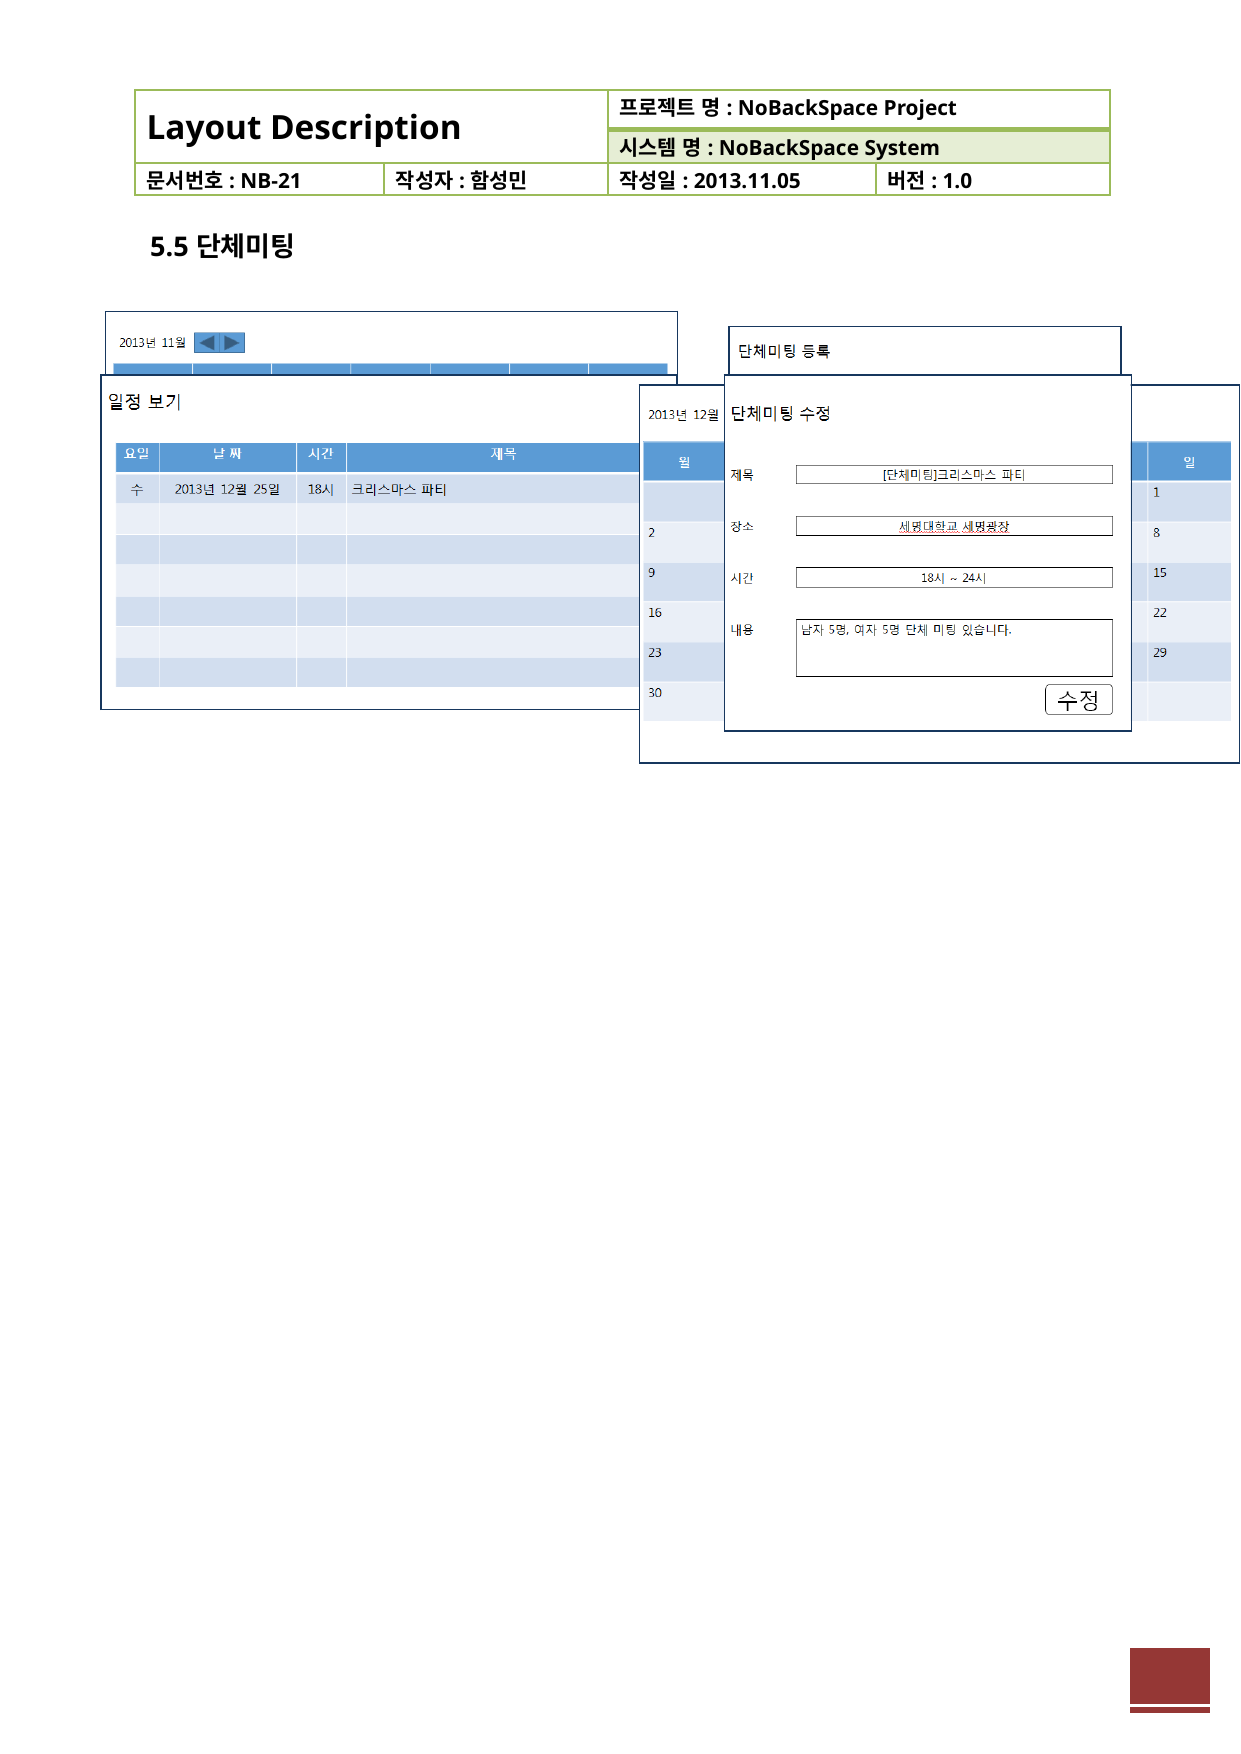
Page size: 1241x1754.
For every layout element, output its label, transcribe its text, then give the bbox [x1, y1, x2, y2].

picture [102, 376, 676, 709]
picture [730, 327, 1120, 374]
picture [106, 312, 677, 374]
picture [640, 386, 1239, 762]
text 5.5 단체미팅 [150, 225, 1090, 264]
picture [725, 376, 1131, 730]
